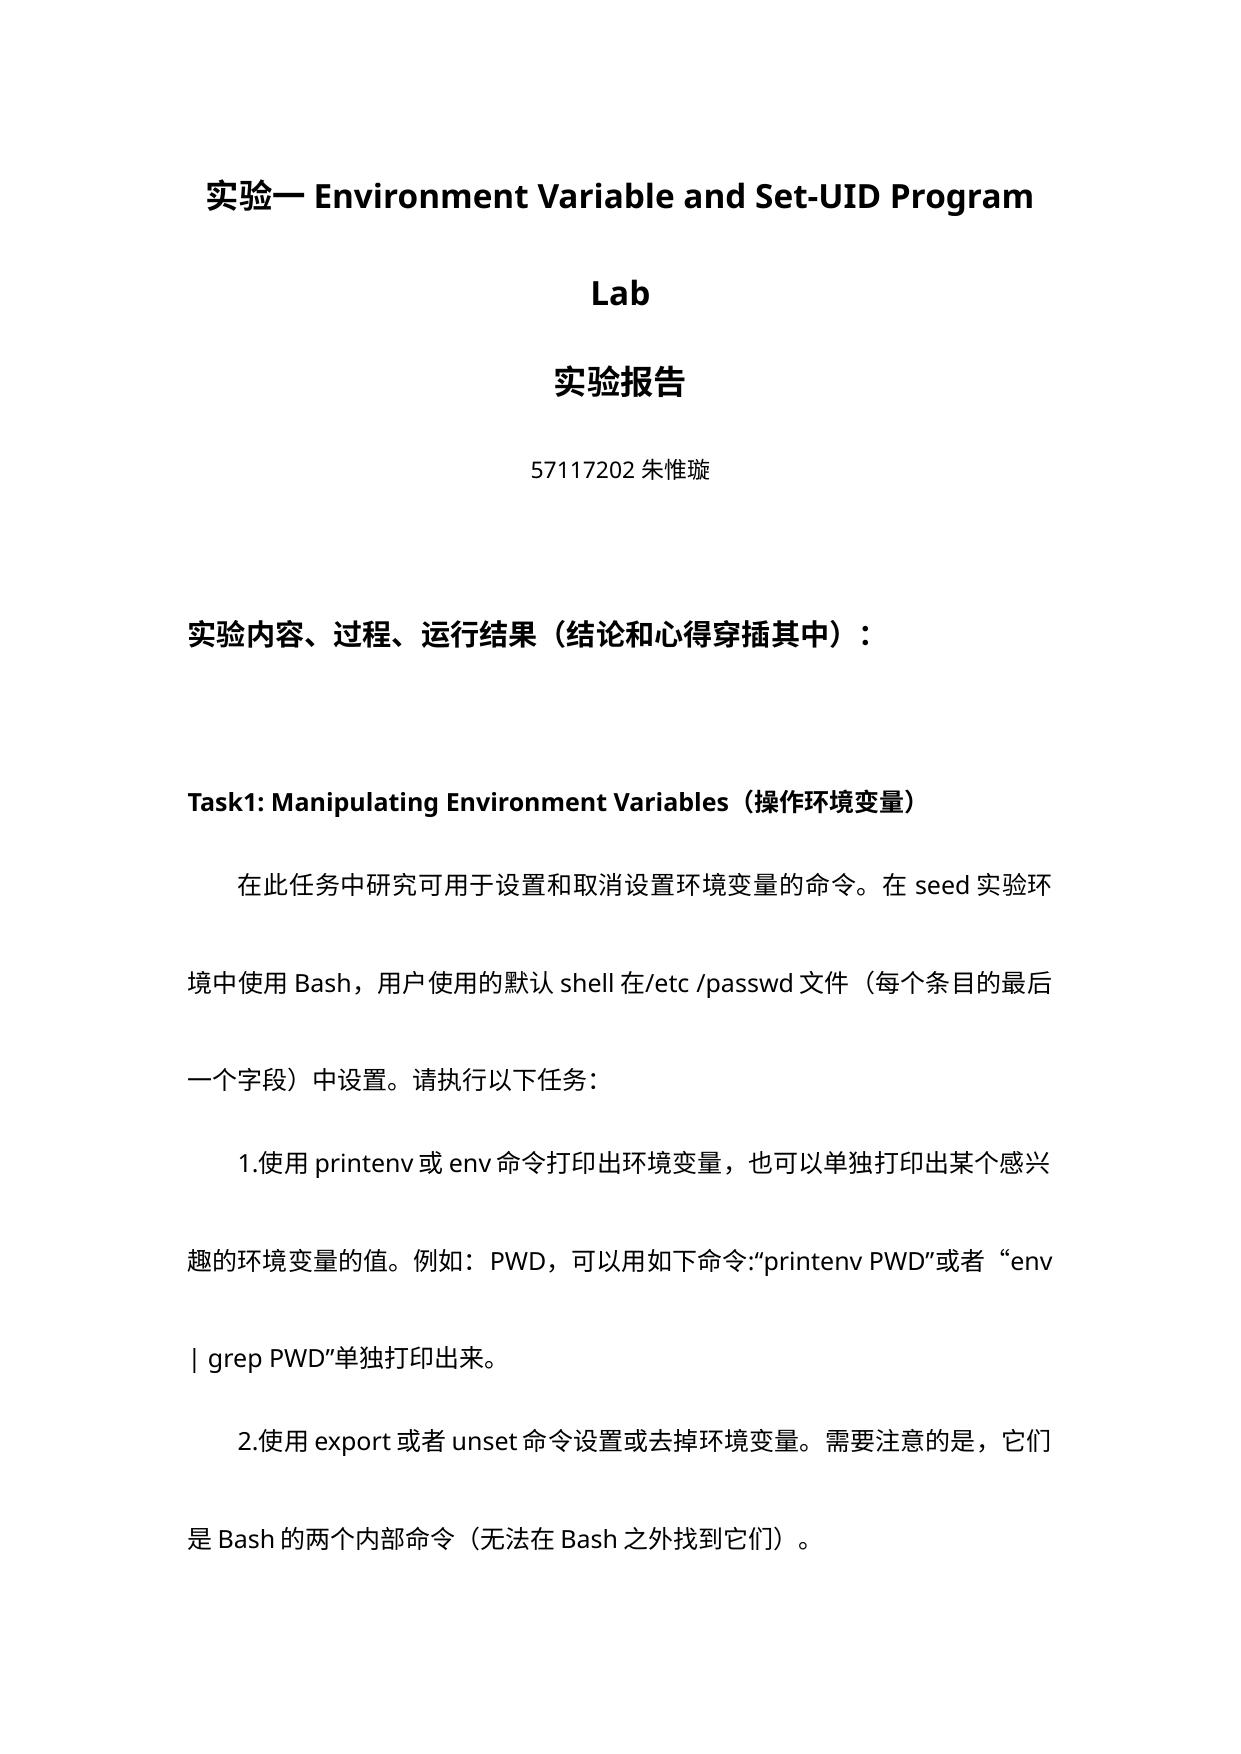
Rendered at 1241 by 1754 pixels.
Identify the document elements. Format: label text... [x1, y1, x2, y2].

text 在此任务中研究可用于设置和取消设置环境变量的命令。在seed实验环境中使用Bash，用户使用的默认shell在/etc /passwd文件（每个条目的最后一个字段）中设置。请执行以下任务： [187, 851, 1053, 1111]
text 实验一 Environment Variable and Set-UID Program Lab [187, 162, 1053, 324]
text 2.使用export或者unset命令设置或去掉环境变量。需要注意的是，它们是Bash的两个内部命令（无法在Bash之外找到它们）。 [187, 1407, 1053, 1570]
text 实验报告 [187, 347, 1053, 412]
text Task1: Manipulating Environment Variables（操作环境变量） [187, 768, 1053, 833]
text 57117202 朱惟璇 [187, 436, 1053, 501]
text 1.使用printenv或env命令打印出环境变量，也可以单独打印出某个感兴趣的环境变量的值。例如：PWD，可以用如下命令:“printenv PWD”或者“env | grep PWD”单独打印出来。 [187, 1129, 1053, 1389]
text 实验内容、过程、运行结果（结论和心得穿插其中）： [187, 600, 1053, 665]
